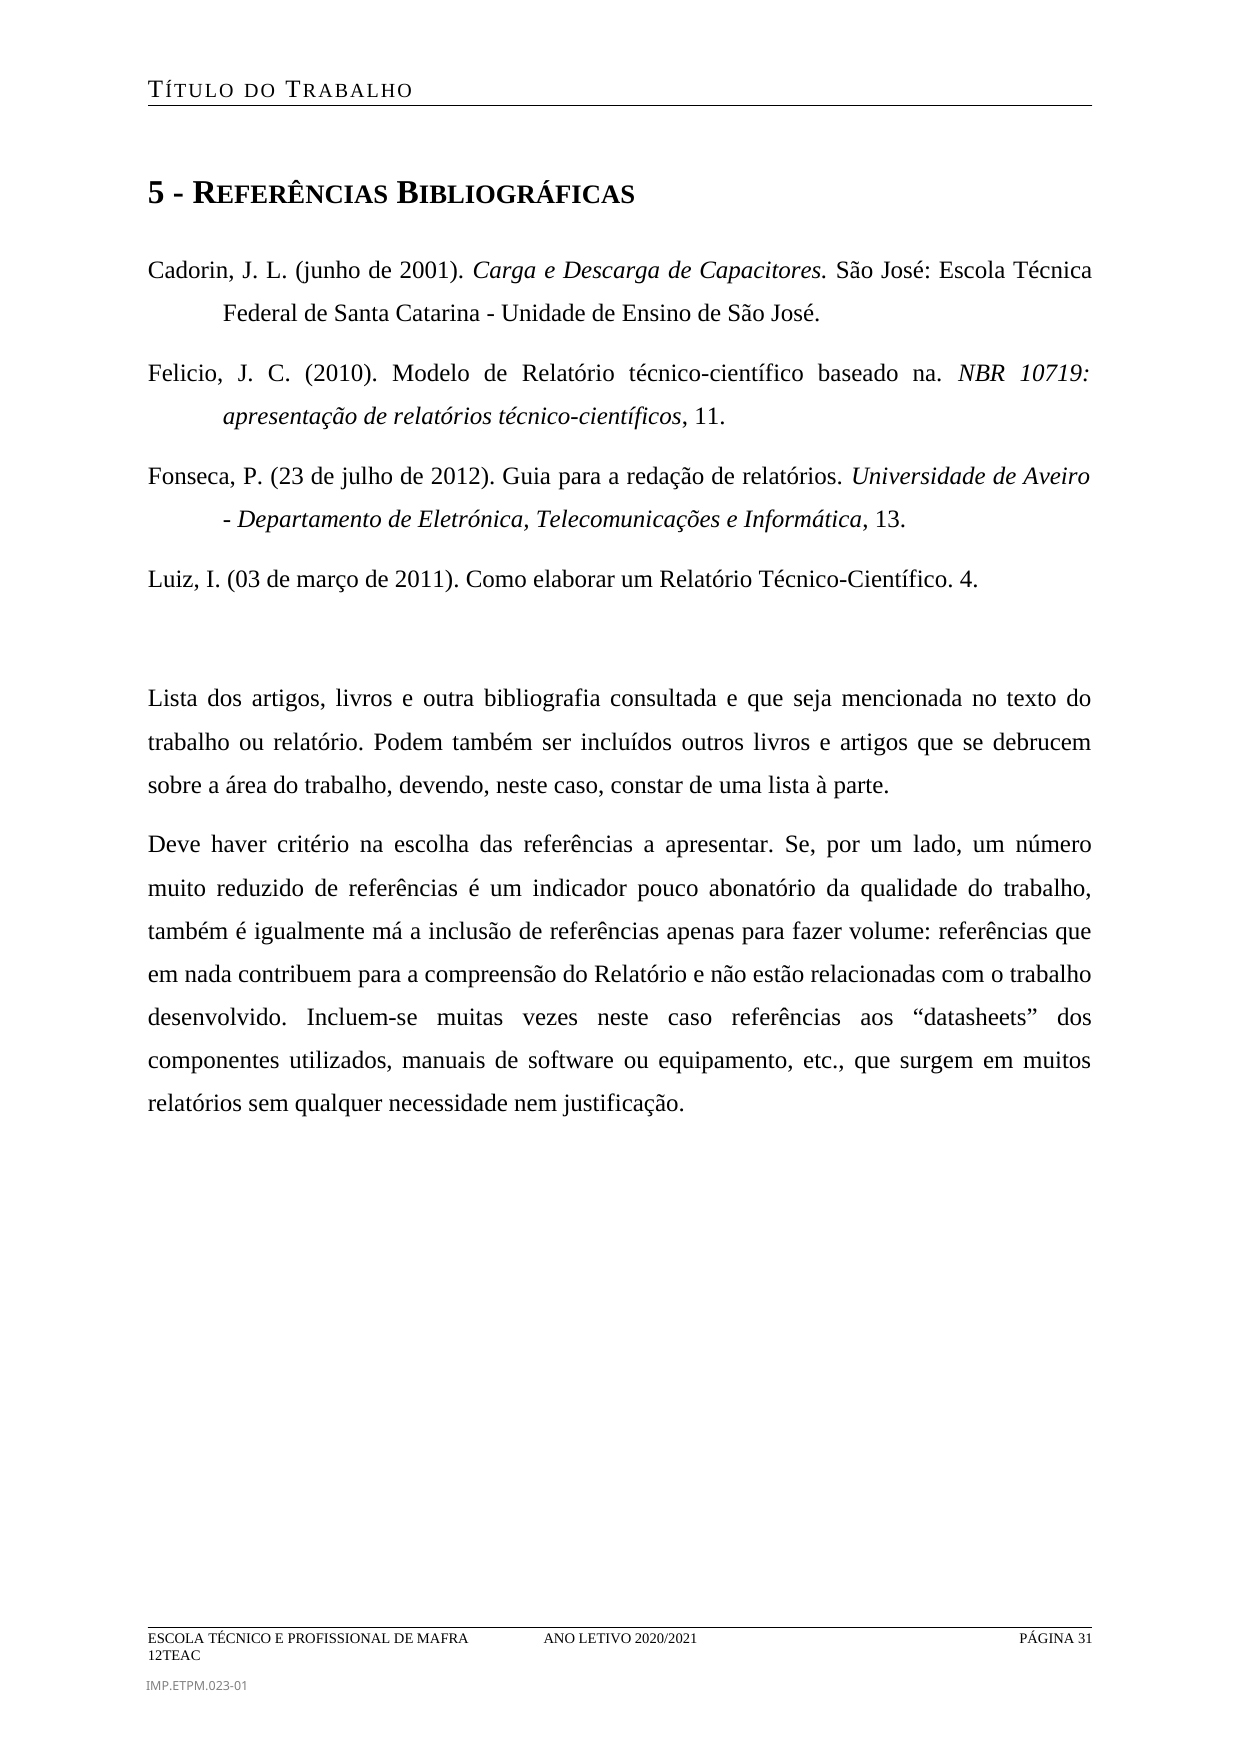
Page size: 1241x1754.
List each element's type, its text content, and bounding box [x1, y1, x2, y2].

text Deve haver critério na escolha das referências a apresentar. Se, por um lado, um número muito reduzido de referências é um indicador pouco abonatório da qualidade do trabalho, também é igualmente má a inclusão de referências apenas para fazer volume: referências que em nada contribuem para a compreensão do Relatório e não estão relacionadas com o trabalho desenvolvido. Incluem-se muitas vezes neste caso referências aos “datasheets” dos componentes utilizados, manuais de software ou equipamento, etc., que surgem em muitos relatórios sem qualquer necessidade nem justificação. [148, 829, 1092, 1117]
text Lista dos artigos, livros e outra bibliografia consultada e que seja mencionada no texto do trabalho ou relatório. Podem também ser incluídos outros livros e artigos que se debrucem sobre a área do trabalho, devendo, neste caso, constar de uma lista à parte. [148, 683, 1092, 798]
